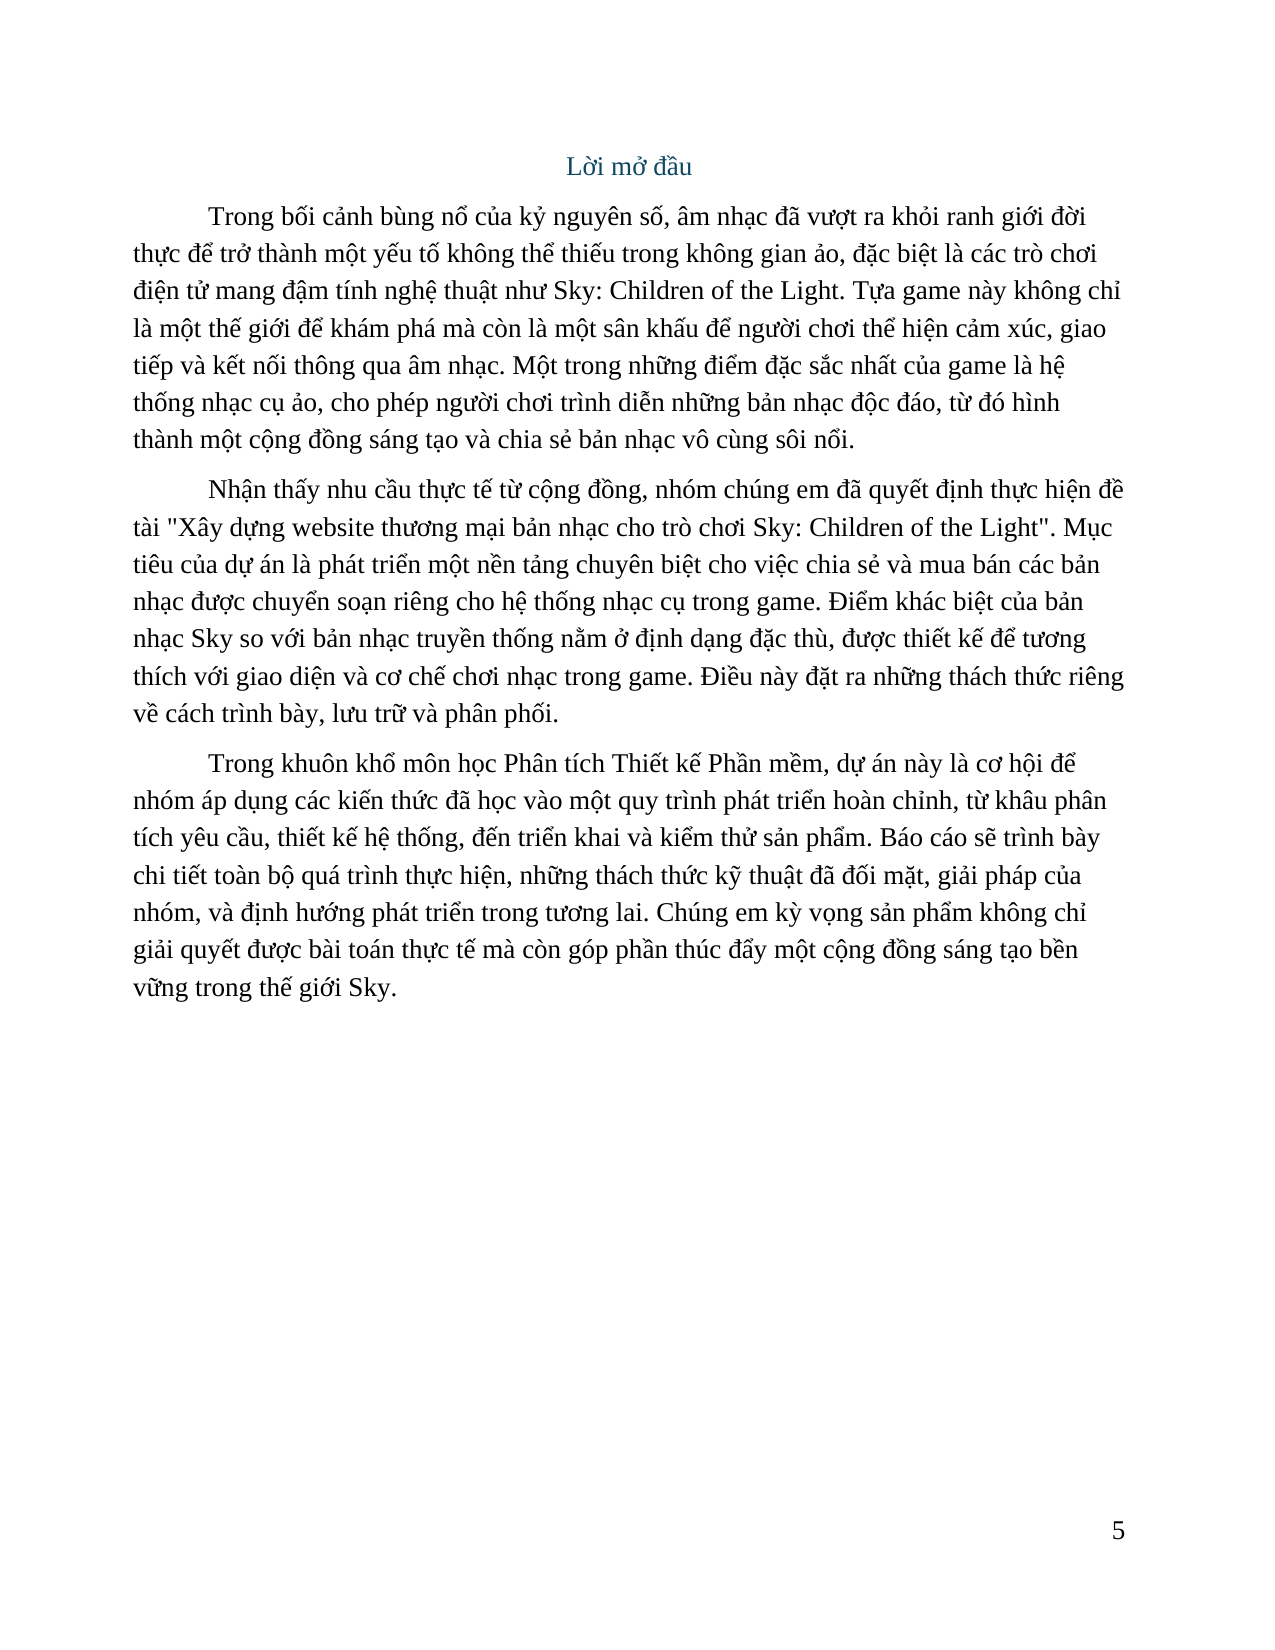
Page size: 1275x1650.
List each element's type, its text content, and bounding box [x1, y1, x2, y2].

text Trong bối cảnh bùng nổ của kỷ nguyên số, âm nhạc đã vượt ra khỏi ranh giới đời thực để trở thành một yếu tố không thể thiếu trong không gian ảo, đặc biệt là các trò chơi điện tử mang đậm tính nghệ thuật như Sky: Children of the Light. Tựa game này không chỉ là một thế giới để khám phá mà còn là một sân khấu để người chơi thể hiện cảm xúc, giao tiếp và kết nối thông qua âm nhạc. Một trong những điểm đặc sắc nhất của game là hệ thống nhạc cụ ảo, cho phép người chơi trình diễn những bản nhạc độc đáo, từ đó hình thành một cộng đồng sáng tạo và chia sẻ bản nhạc vô cùng sôi nổi. [133, 200, 1125, 455]
text Trong khuôn khổ môn học Phân tích Thiết kế Phần mềm, dự án này là cơ hội để nhóm áp dụng các kiến thức đã học vào một quy trình phát triển hoàn chỉnh, từ khâu phân tích yêu cầu, thiết kế hệ thống, đến triển khai và kiểm thử sản phẩm. Báo cáo sẽ trình bày chi tiết toàn bộ quá trình thực hiện, những thách thức kỹ thuật đã đối mặt, giải pháp của nhóm, và định hướng phát triển trong tương lai. Chúng em kỳ vọng sản phẩm không chỉ giải quyết được bài toán thực tế mà còn góp phần thúc đẩy một cộng đồng sáng tạo bền vững trong thế giới Sky. [133, 747, 1125, 1002]
text Nhận thấy nhu cầu thực tế từ cộng đồng, nhóm chúng em đã quyết định thực hiện đề tài "Xây dựng website thương mại bản nhạc cho trò chơi Sky: Children of the Light". Mục tiêu của dự án là phát triển một nền tảng chuyên biệt cho việc chia sẻ và mua bán các bản nhạc được chuyển soạn riêng cho hệ thống nhạc cụ trong game. Điểm khác biệt của bản nhạc Sky so với bản nhạc truyền thống nằm ở định dạng đặc thù, được thiết kế để tương thích với giao diện và cơ chế chơi nhạc trong game. Điều này đặt ra những thách thức riêng về cách trình bày, lưu trữ và phân phối. [133, 473, 1125, 728]
subtitle Lời mở đầu [133, 150, 1125, 181]
